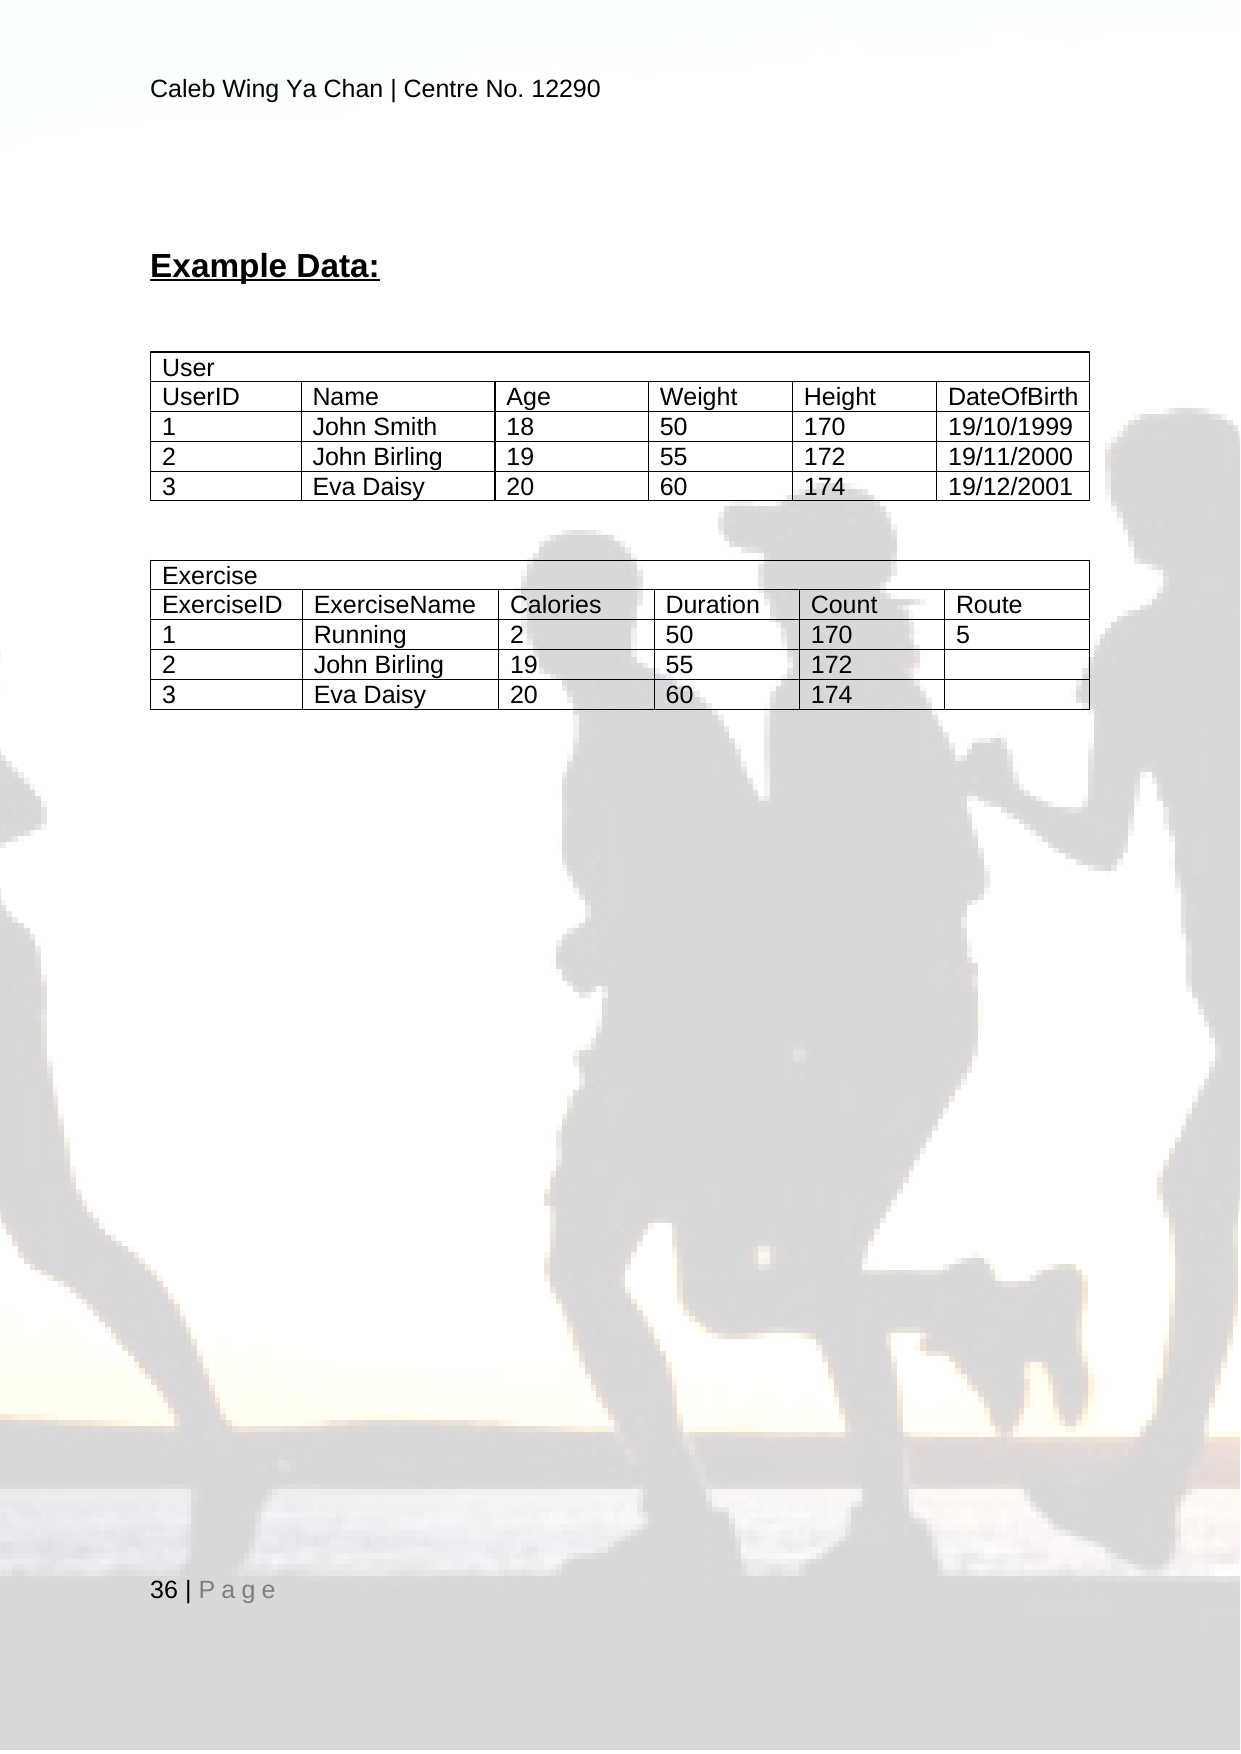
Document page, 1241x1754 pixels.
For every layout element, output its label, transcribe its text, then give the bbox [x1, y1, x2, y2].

table_cell Height [793, 382, 936, 411]
table_cell 174 [800, 680, 944, 708]
table_cell 55 [655, 650, 799, 679]
table_cell Running [303, 620, 498, 649]
table_cell DateOfBirth [937, 382, 1089, 411]
table_cell 50 [655, 620, 799, 649]
table_cell ExerciseID [151, 590, 302, 619]
table_cell 50 [649, 412, 792, 441]
table_cell 170 [793, 412, 936, 441]
table_cell 172 [793, 442, 936, 471]
table_cell Calories [499, 590, 654, 619]
table_cell John Birling [302, 442, 494, 471]
table_cell John Birling [303, 650, 498, 679]
table_cell 60 [655, 680, 799, 708]
table_cell Duration [655, 590, 799, 619]
table_cell 1 [151, 620, 302, 649]
table_header User [151, 353, 1089, 381]
table_cell 20 [499, 680, 654, 708]
table_cell 3 [151, 680, 302, 708]
table_cell Weight [649, 382, 792, 411]
table_cell 170 [800, 620, 944, 649]
table_cell 2 [499, 620, 654, 649]
table_cell 19 [496, 442, 648, 471]
table_cell 174 [793, 472, 936, 500]
table_header Exercise [151, 561, 1089, 589]
table_cell 60 [649, 472, 792, 500]
table_cell 1 [151, 412, 301, 441]
table_cell 19/10/1999 [937, 412, 1089, 441]
table_cell ExerciseName [303, 590, 498, 619]
table_cell [945, 650, 1089, 679]
table_cell 172 [800, 650, 944, 679]
table_cell 3 [151, 472, 301, 500]
table_cell 2 [151, 650, 302, 679]
table_cell 18 [496, 412, 648, 441]
table_cell Name [302, 382, 494, 411]
table_cell Route [945, 590, 1089, 619]
table_cell 19/11/2000 [937, 442, 1089, 471]
table_cell John Smith [302, 412, 494, 441]
table_cell Eva Daisy [303, 680, 498, 708]
table_cell 55 [649, 442, 792, 471]
table_cell 5 [945, 620, 1089, 649]
table_cell 19 [499, 650, 654, 679]
table_cell 19/12/2001 [937, 472, 1089, 500]
table_cell [945, 680, 1089, 708]
table_cell Count [800, 590, 944, 619]
table_cell Eva Daisy [302, 472, 494, 500]
table_cell Age [496, 382, 648, 411]
text Example Data: [150, 246, 1090, 284]
table_cell 20 [496, 472, 648, 500]
table_cell 2 [151, 442, 301, 471]
table_cell UserID [151, 382, 301, 411]
